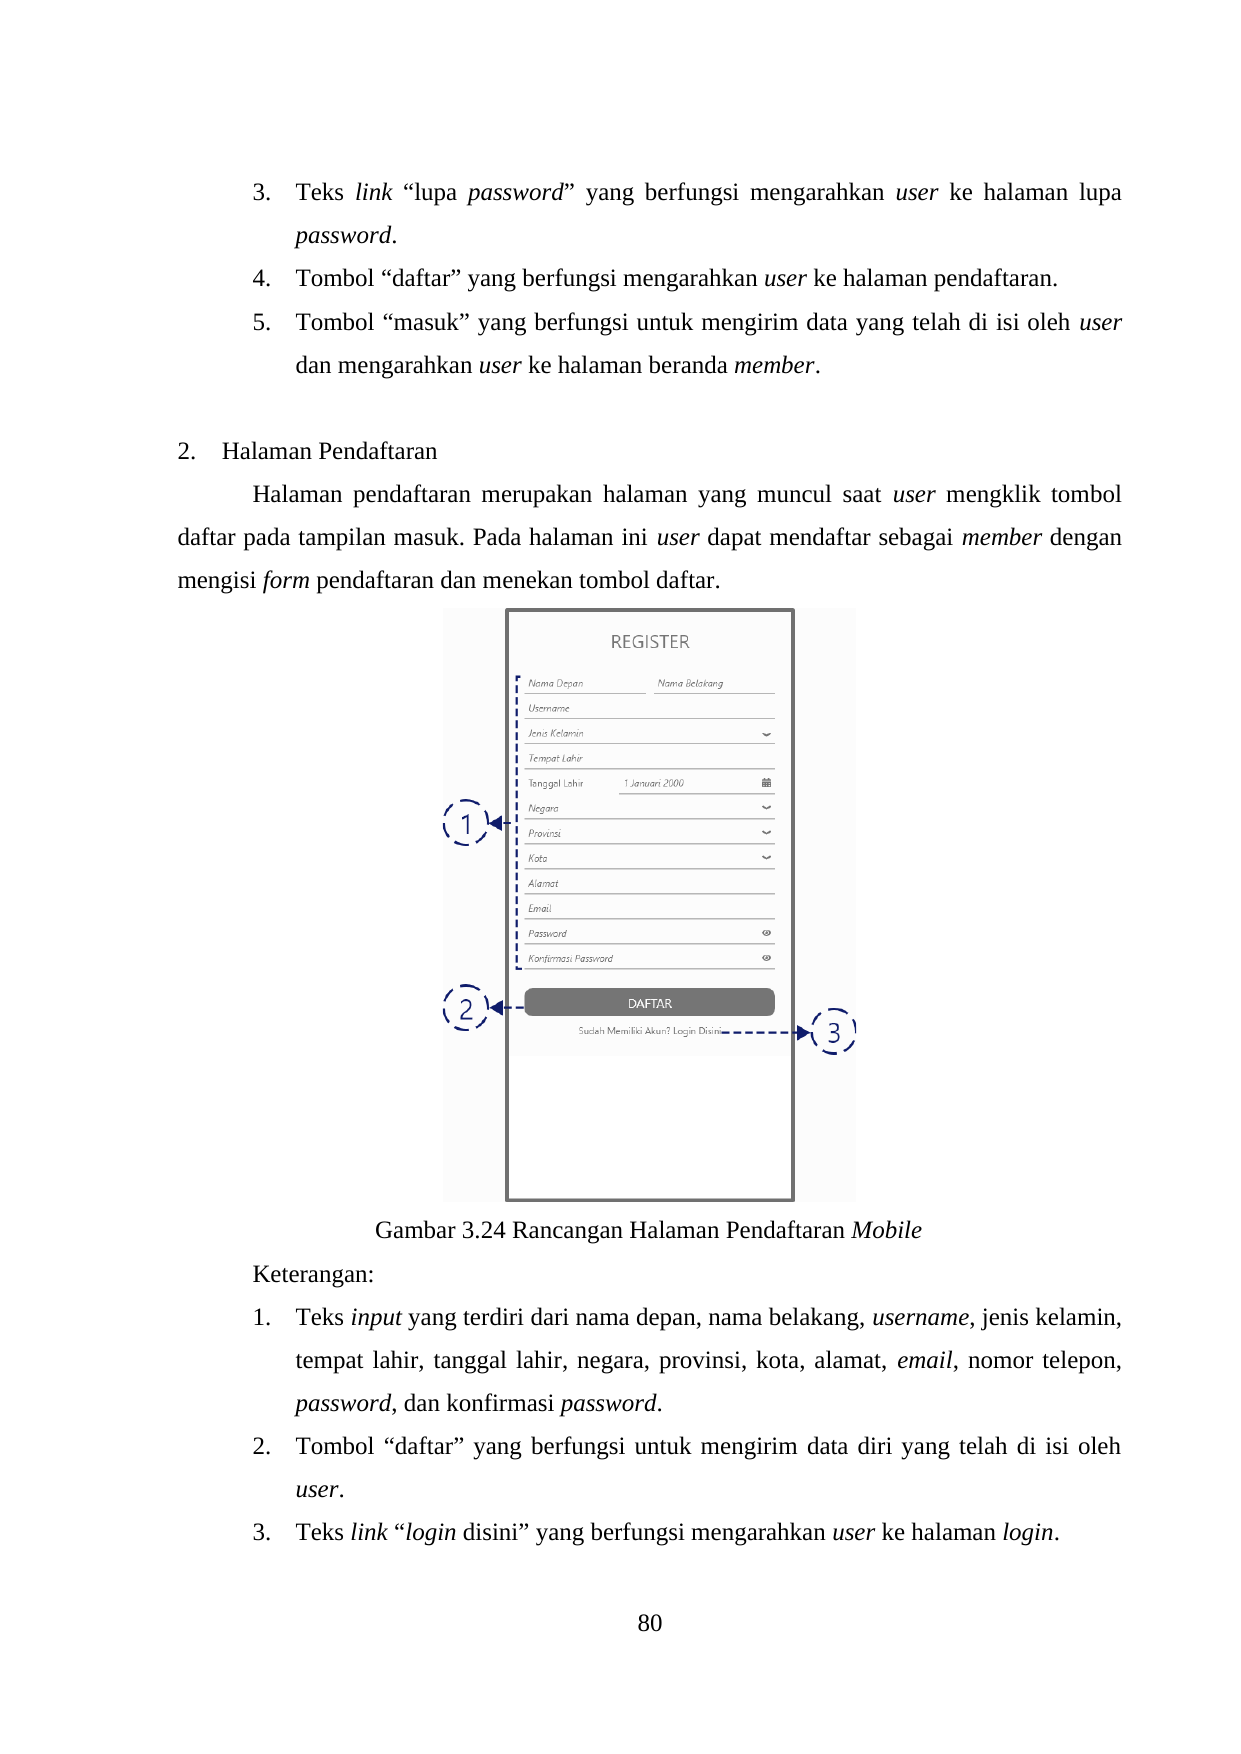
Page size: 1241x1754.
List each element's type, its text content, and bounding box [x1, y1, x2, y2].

list Tombol “masuk” yang berfungsi untuk mengirim data yang telah di isi oleh user dan mengarahkan user ke halaman beranda member. [252, 307, 1122, 378]
list Teks link “login disini” yang berfungsi mengarahkan user ke halaman login. [252, 1517, 1122, 1546]
list Tombol “daftar” yang berfungsi mengarahkan user ke halaman pendaftaran. [252, 263, 1122, 292]
picture [442, 608, 857, 1202]
text Keterangan: [177, 1259, 1122, 1287]
text Halaman pendaftaran merupakan halaman yang muncul saat user mengklik tombol daftar pada tampilan masuk. Pada halaman ini user dapat mendaftar sebagai member dengan mengisi form pendaftaran dan menekan tombol daftar. [177, 479, 1122, 594]
list Tombol “daftar” yang berfungsi untuk mengirim data diri yang telah di isi oleh user. [252, 1431, 1122, 1503]
list Teks link “lupa password” yang berfungsi mengarahkan user ke halaman lupa password. [252, 177, 1122, 249]
list Teks input yang terdiri dari nama depan, nama belakang, username, jenis kelamin, tempat lahir, tanggal lahir, negara, provinsi, kota, alamat, email, nomor telepon, password, dan konfirmasi password. [252, 1302, 1122, 1417]
list Halaman Pendaftaran [177, 436, 1122, 465]
text Gambar 3. Rancangan Halaman Pendaftaran Mobile [177, 1216, 1122, 1244]
